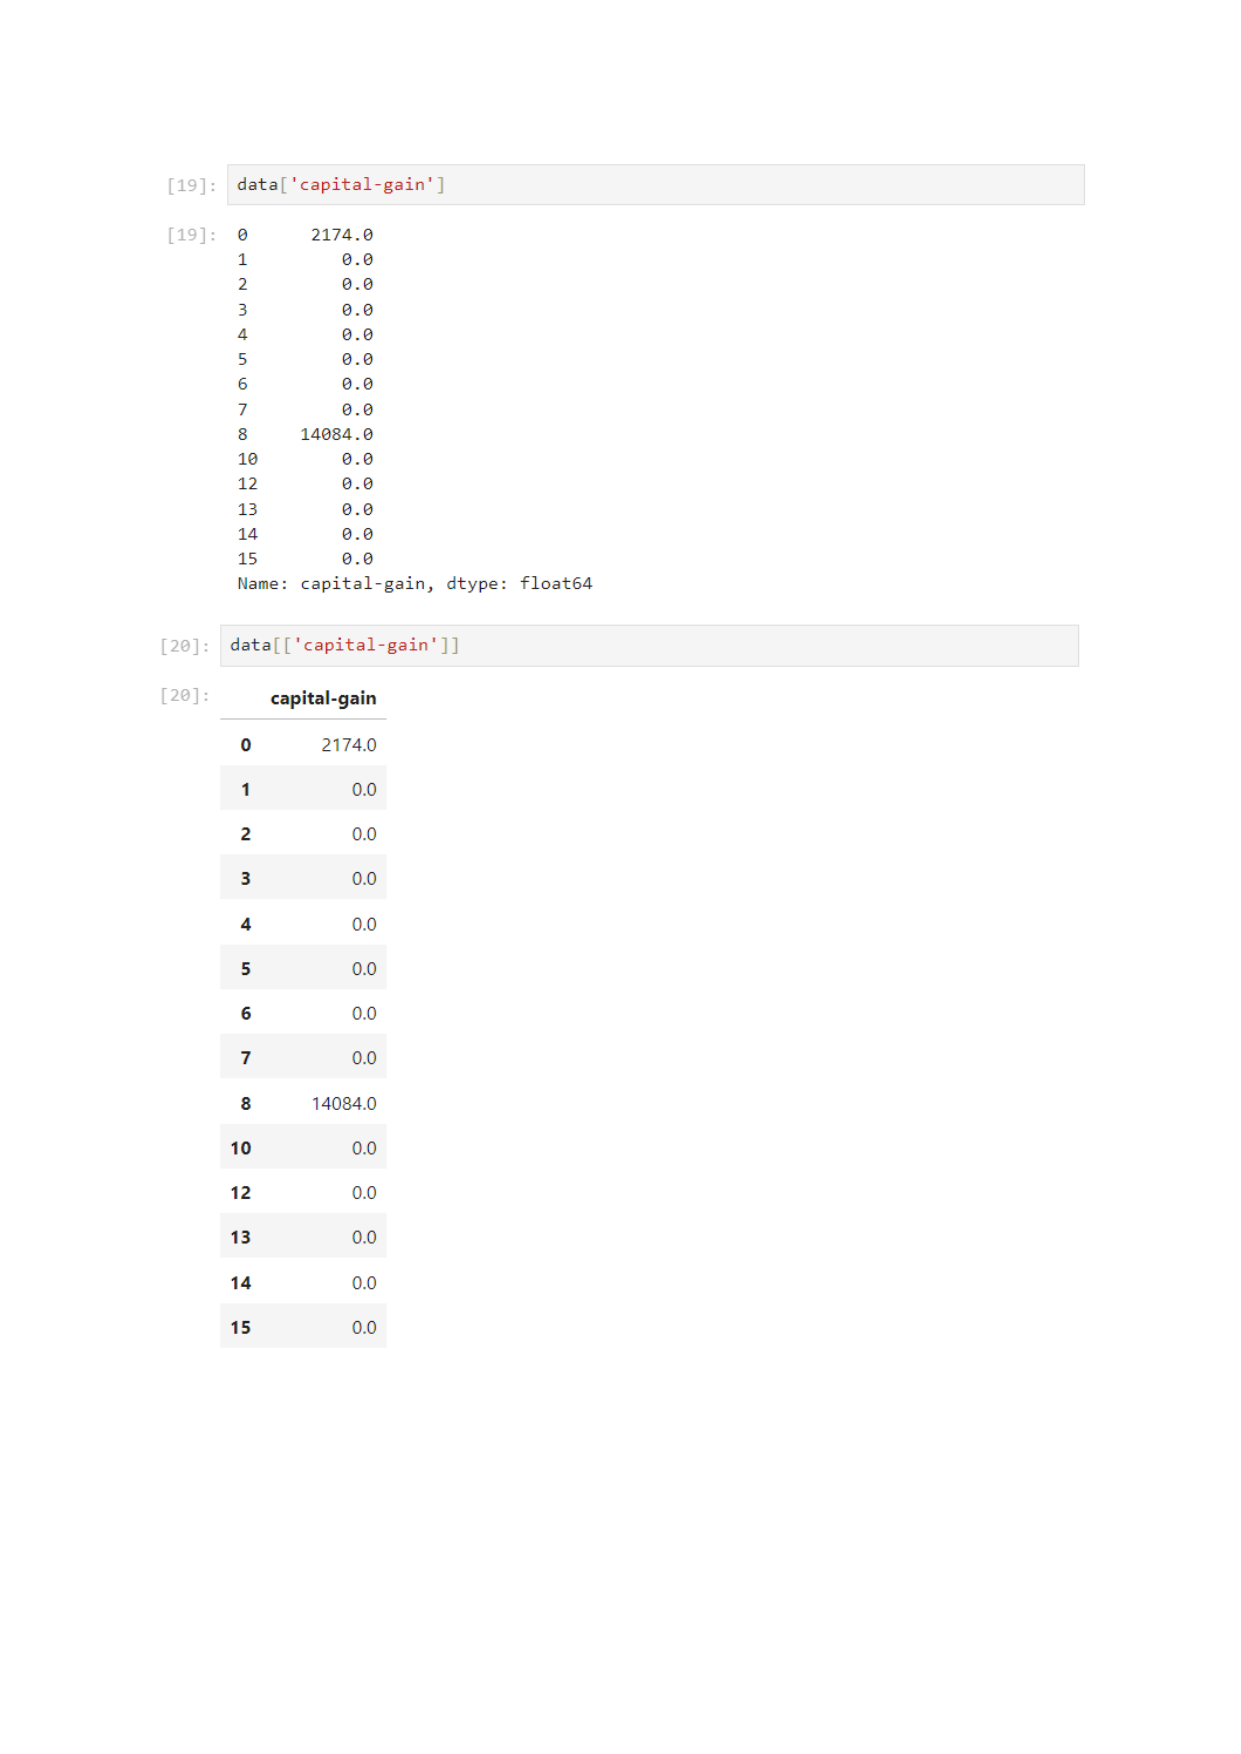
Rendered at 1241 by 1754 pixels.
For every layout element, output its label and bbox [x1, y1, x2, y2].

picture [150, 150, 1091, 595]
picture [150, 613, 1091, 1362]
